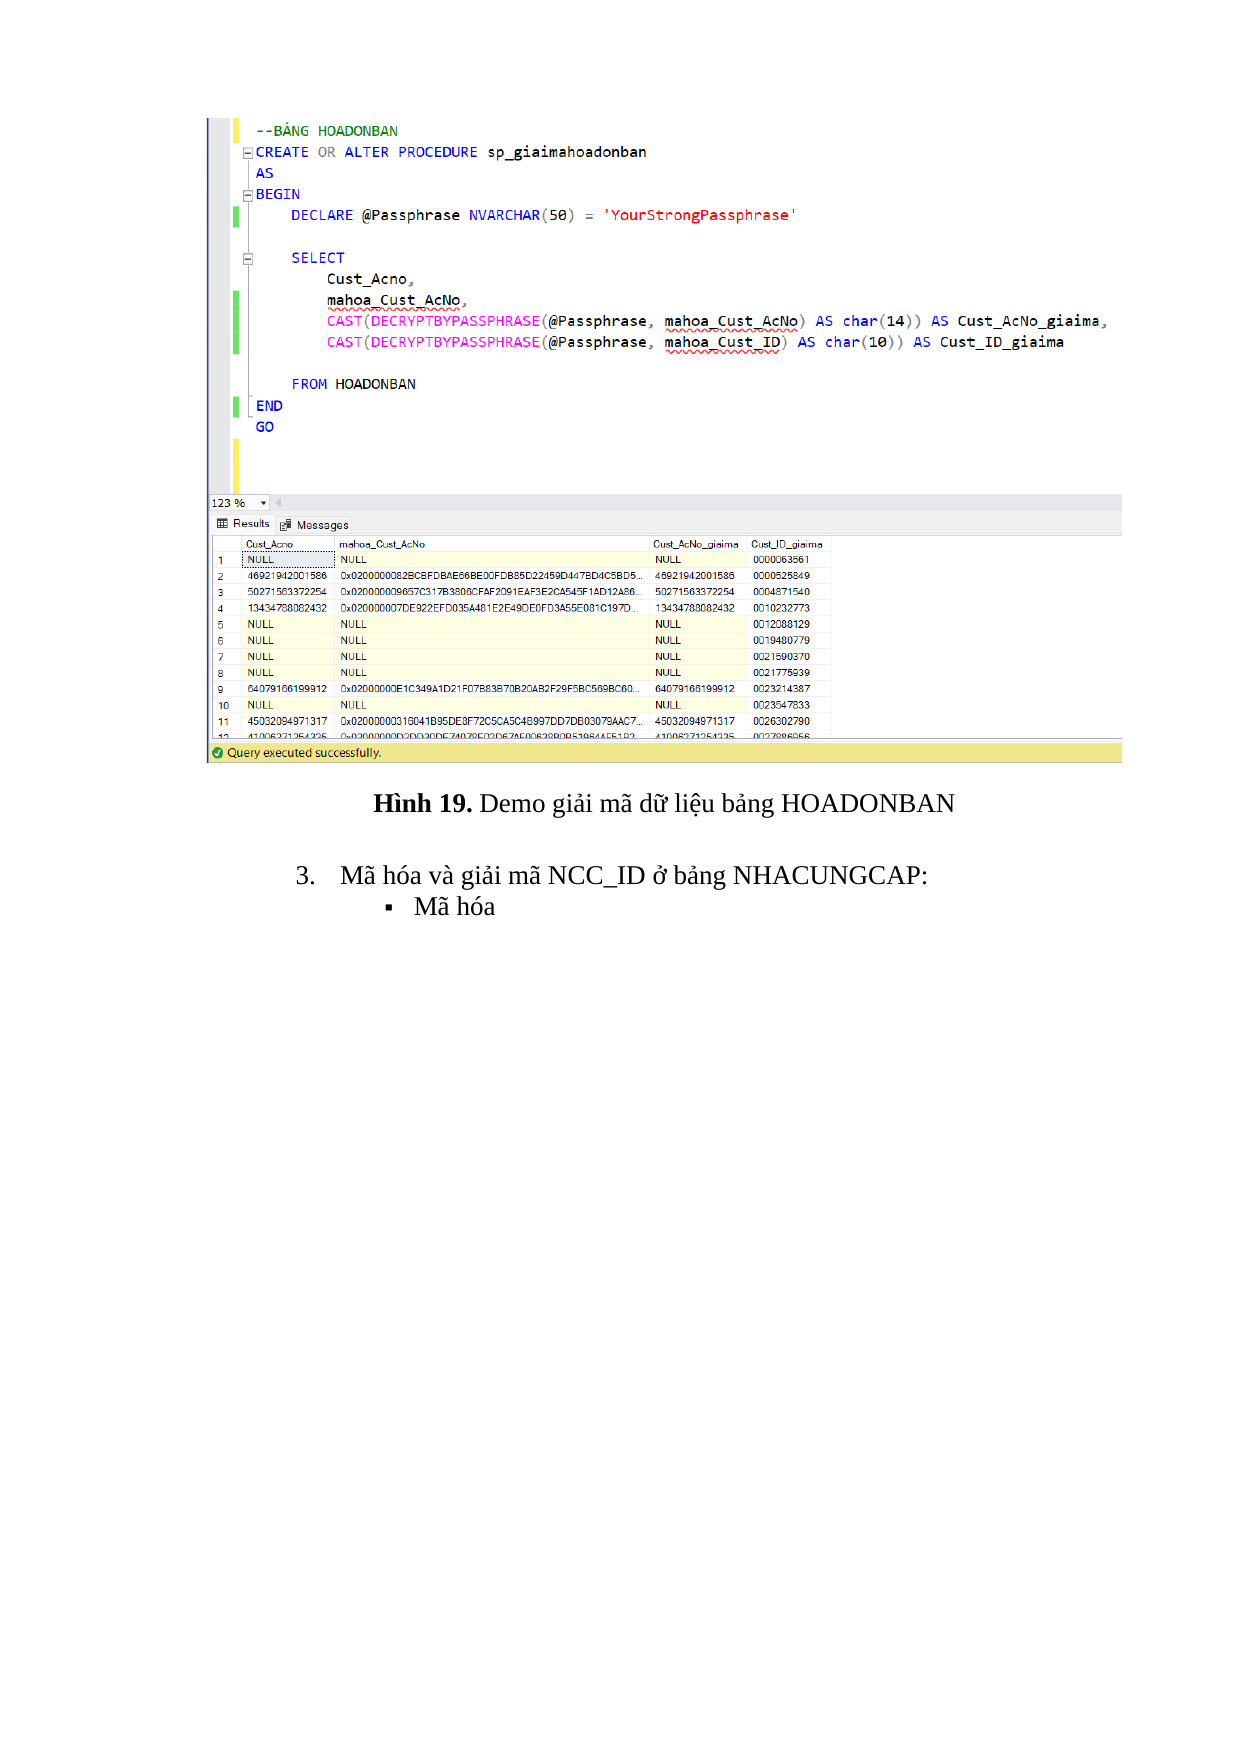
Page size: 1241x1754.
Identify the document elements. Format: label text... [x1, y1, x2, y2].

list Mã hóa và giải mã NCC_ID ở bảng NHACUNGCAP: [295, 859, 1122, 890]
picture [206, 118, 1123, 763]
list Mã hóa [384, 890, 1122, 921]
text Hình 19. Demo giải mã dữ liệu bảng HOADONBAN [207, 787, 1122, 818]
